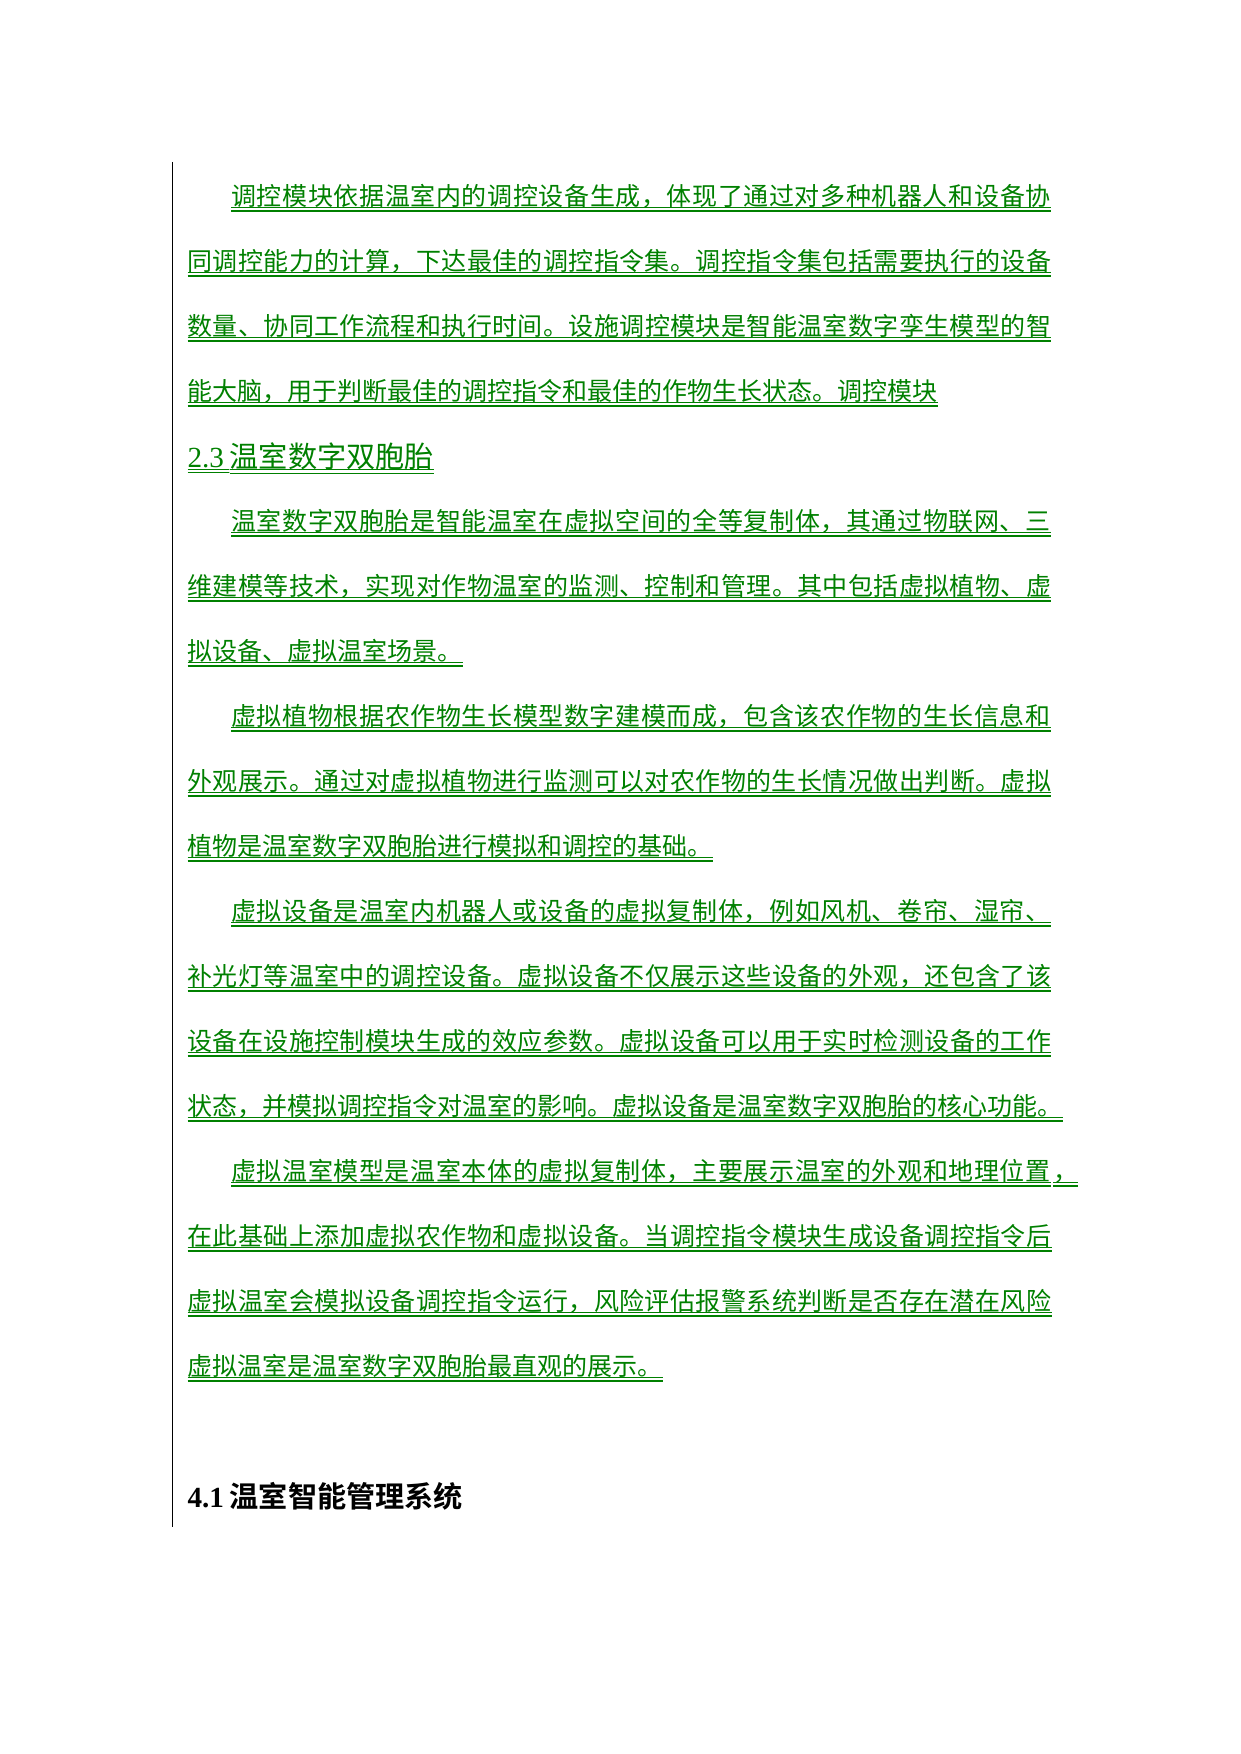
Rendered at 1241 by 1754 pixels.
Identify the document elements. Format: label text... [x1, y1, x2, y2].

text 4.1温室智能管理系统 [187, 1462, 1053, 1527]
